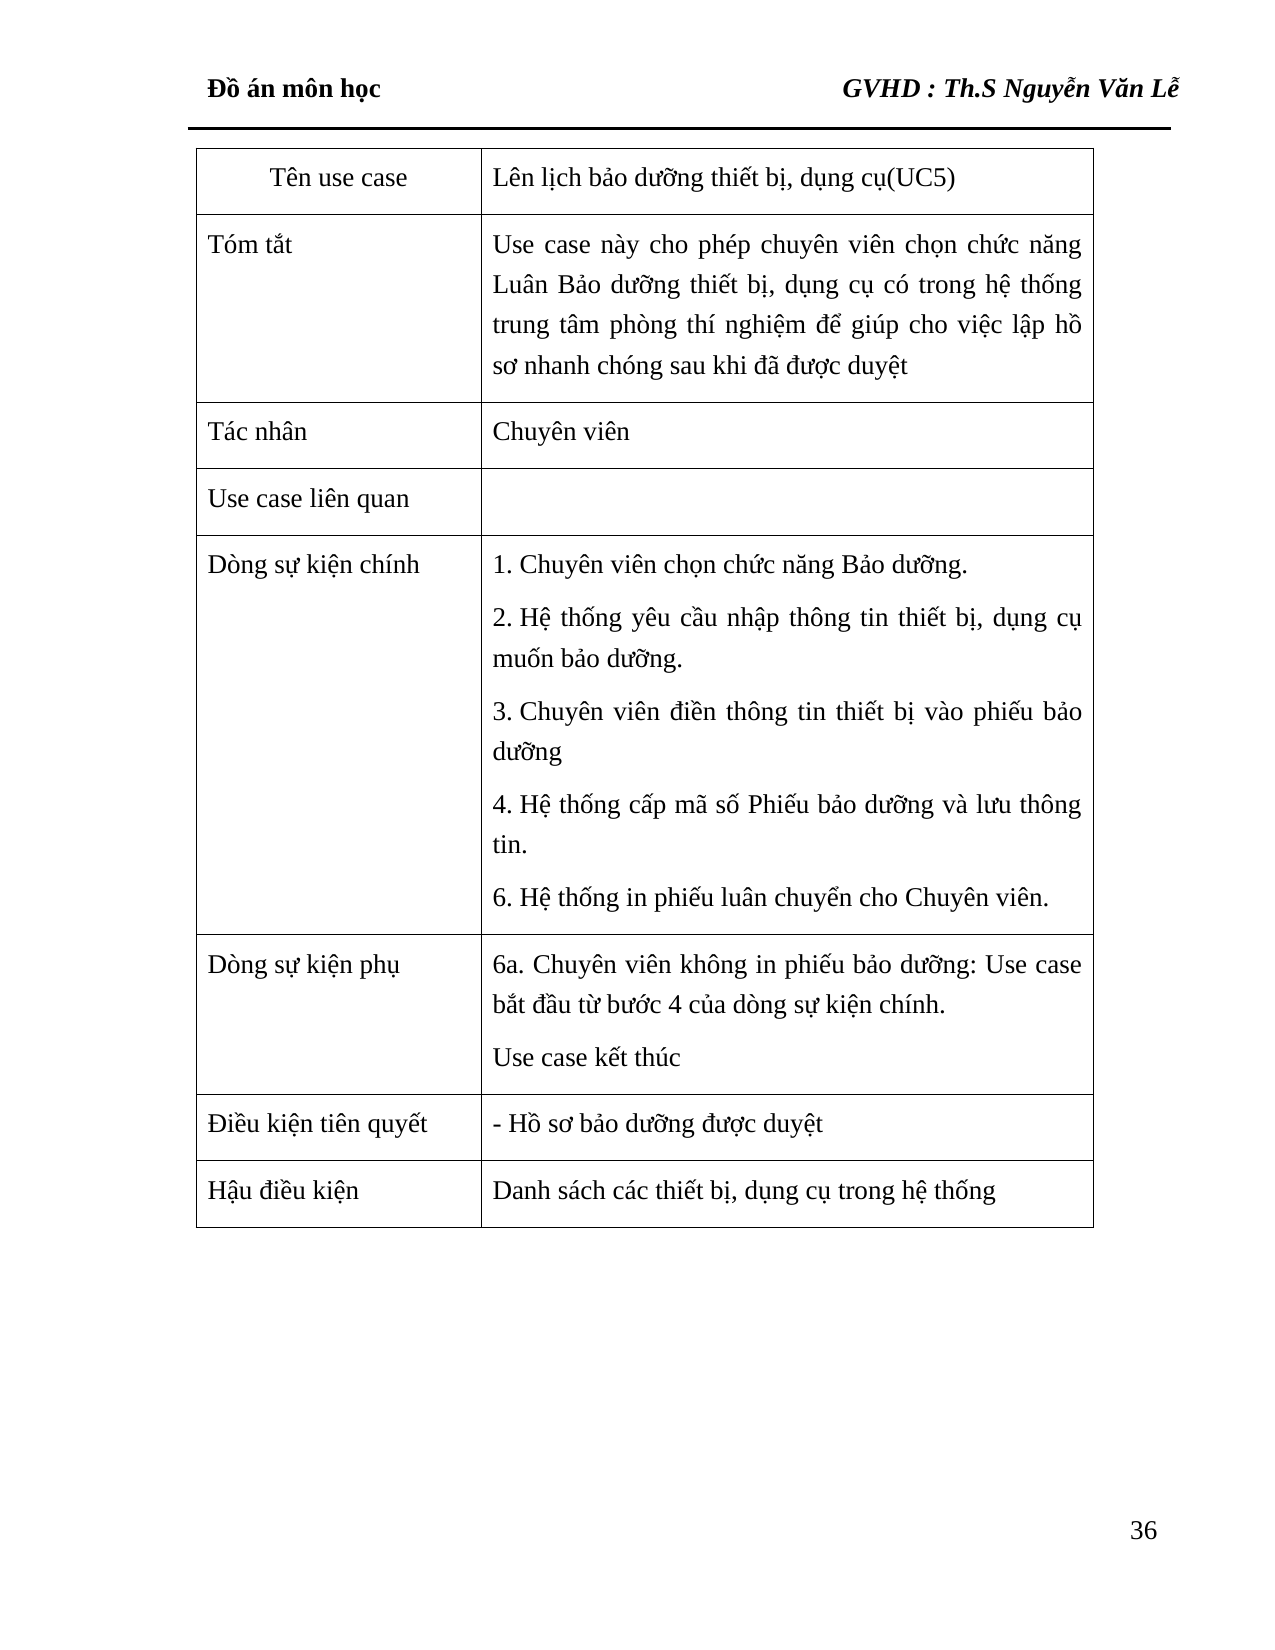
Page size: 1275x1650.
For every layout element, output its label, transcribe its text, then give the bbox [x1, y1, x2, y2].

table_cell Điều kiện tiên quyết [197, 1095, 481, 1160]
table_header Tên use case [197, 149, 481, 214]
table_cell Tóm tắt [197, 215, 481, 402]
table_cell Chuyên viên chọn chức năng Bảo dưỡng. Hệ thống yêu cầu nhập thông tin thiết bị, dụng cụ muốn bảo dưỡng. Chuyên viên điền thông tin thiết bị vào phiếu bảo dưỡng Hệ thống cấp mã số Phiếu bảo dưỡng và lưu thông tin. 6. Hệ thống in phiếu luân chuyển cho Chuyên viên. [482, 536, 1093, 934]
table_cell Use case liên quan [197, 469, 481, 535]
table_header Lên lịch bảo dưỡng thiết bị, dụng cụ(UC5) [482, 149, 1093, 214]
table_cell Hậu điều kiện [197, 1161, 481, 1227]
table_cell Danh sách các thiết bị, dụng cụ trong hệ thống [482, 1161, 1093, 1227]
table_cell Tác nhân [197, 403, 481, 468]
table_cell 6a. Chuyên viên không in phiếu bảo dưỡng: Use case bắt đầu từ bước 4 của dòng sự kiện chính. Use case kết thúc [482, 935, 1093, 1094]
table_cell Dòng sự kiện phụ [197, 935, 481, 1094]
table_cell - Hồ sơ bảo dưỡng được duyệt [482, 1095, 1093, 1160]
table_cell Chuyên viên [482, 403, 1093, 468]
table_cell [482, 469, 1093, 535]
table_cell Use case này cho phép chuyên viên chọn chức năng Luân Bảo dưỡng thiết bị, dụng cụ có trong hệ thống trung tâm phòng thí nghiệm để giúp cho việc lập hồ sơ nhanh chóng sau khi đã được duyệt [482, 215, 1093, 402]
table_cell Dòng sự kiện chính [197, 536, 481, 934]
